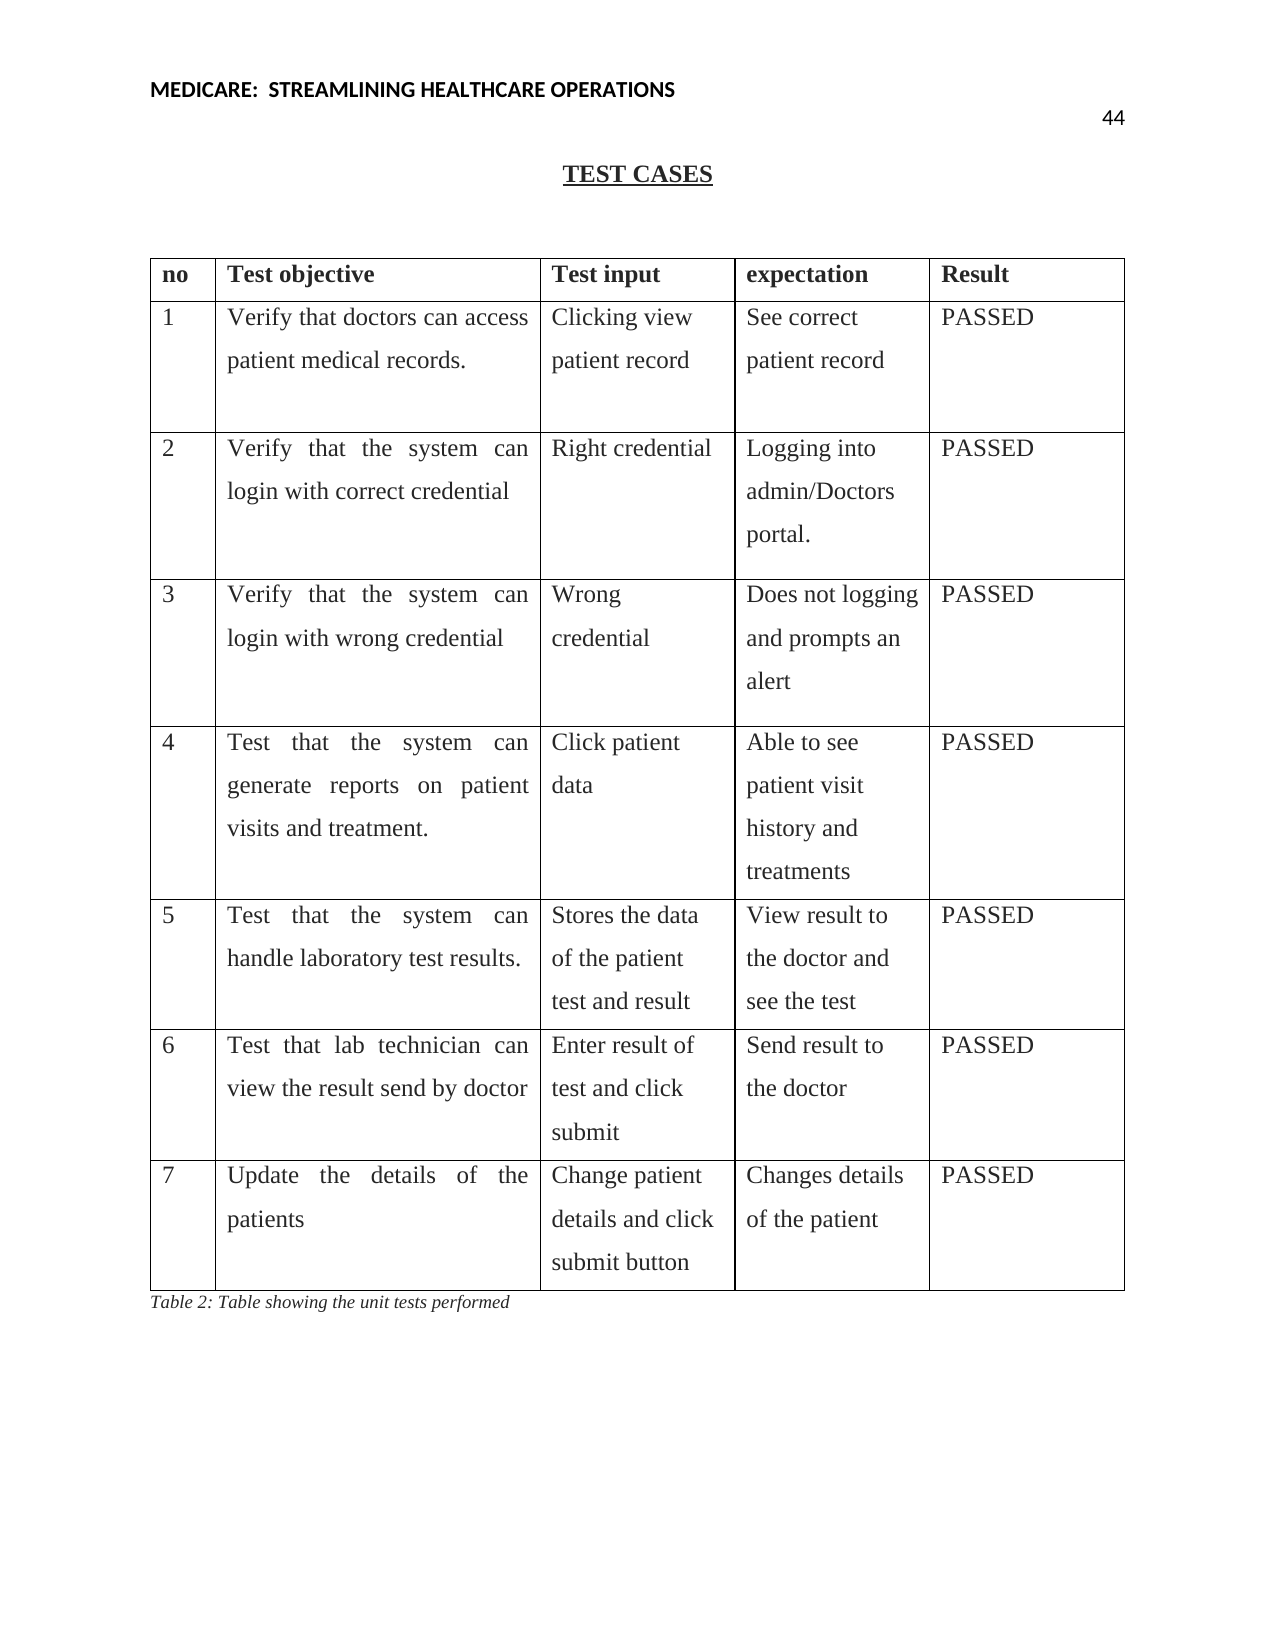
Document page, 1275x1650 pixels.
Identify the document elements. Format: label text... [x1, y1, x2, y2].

table_cell PASSED [930, 1161, 1124, 1290]
table_cell 1 [151, 302, 215, 432]
table_cell Changes details of the patient [736, 1161, 929, 1290]
table_cell 3 [151, 580, 215, 726]
table_cell Test that lab technician can view the result send by doctor [216, 1030, 540, 1159]
table_header Test objective [216, 259, 540, 301]
table_header no [151, 259, 215, 301]
table_cell Right credential [541, 433, 734, 578]
table_cell Test that the system can generate reports on patient visits and treatment. [216, 727, 540, 899]
table_cell Verify that the system can login with wrong credential [216, 580, 540, 726]
table_cell Click patient data [541, 727, 734, 899]
table_cell Clicking view patient record [541, 302, 734, 432]
subtitle TEST CASES [150, 159, 1125, 188]
table_cell 2 [151, 433, 215, 578]
table_cell PASSED [930, 580, 1124, 726]
table_header expectation [736, 259, 929, 301]
table_cell PASSED [930, 900, 1124, 1029]
table_cell Test that the system can handle laboratory test results. [216, 900, 540, 1029]
table_cell 4 [151, 727, 215, 899]
table_cell Change patient details and click submit button [541, 1161, 734, 1290]
table_cell 6 [151, 1030, 215, 1159]
table_cell 7 [151, 1161, 215, 1290]
table_header Test input [541, 259, 734, 301]
table_cell PASSED [930, 727, 1124, 899]
table_cell View result to the doctor and see the test [736, 900, 929, 1029]
text Table 2: Table showing the unit tests performed [150, 1291, 1125, 1312]
table_header Result [930, 259, 1124, 301]
table_cell PASSED [930, 1030, 1124, 1159]
table_cell Stores the data of the patient test and result [541, 900, 734, 1029]
table_cell Able to see patient visit history and treatments [736, 727, 929, 899]
table_cell PASSED [930, 302, 1124, 432]
table_cell Verify that doctors can access patient medical records. [216, 302, 540, 432]
table_cell PASSED [930, 433, 1124, 578]
table_cell Enter result of test and click submit [541, 1030, 734, 1159]
table_cell Update the details of the patients [216, 1161, 540, 1290]
table_cell Verify that the system can login with correct credential [216, 433, 540, 578]
table_cell Logging into admin/Doctors portal. [736, 433, 929, 578]
table_cell Does not logging and prompts an alert [736, 580, 929, 726]
table_cell 5 [151, 900, 215, 1029]
table_cell Wrong credential [541, 580, 734, 726]
table_cell Send result to the doctor [736, 1030, 929, 1159]
table_cell See correct patient record [736, 302, 929, 432]
